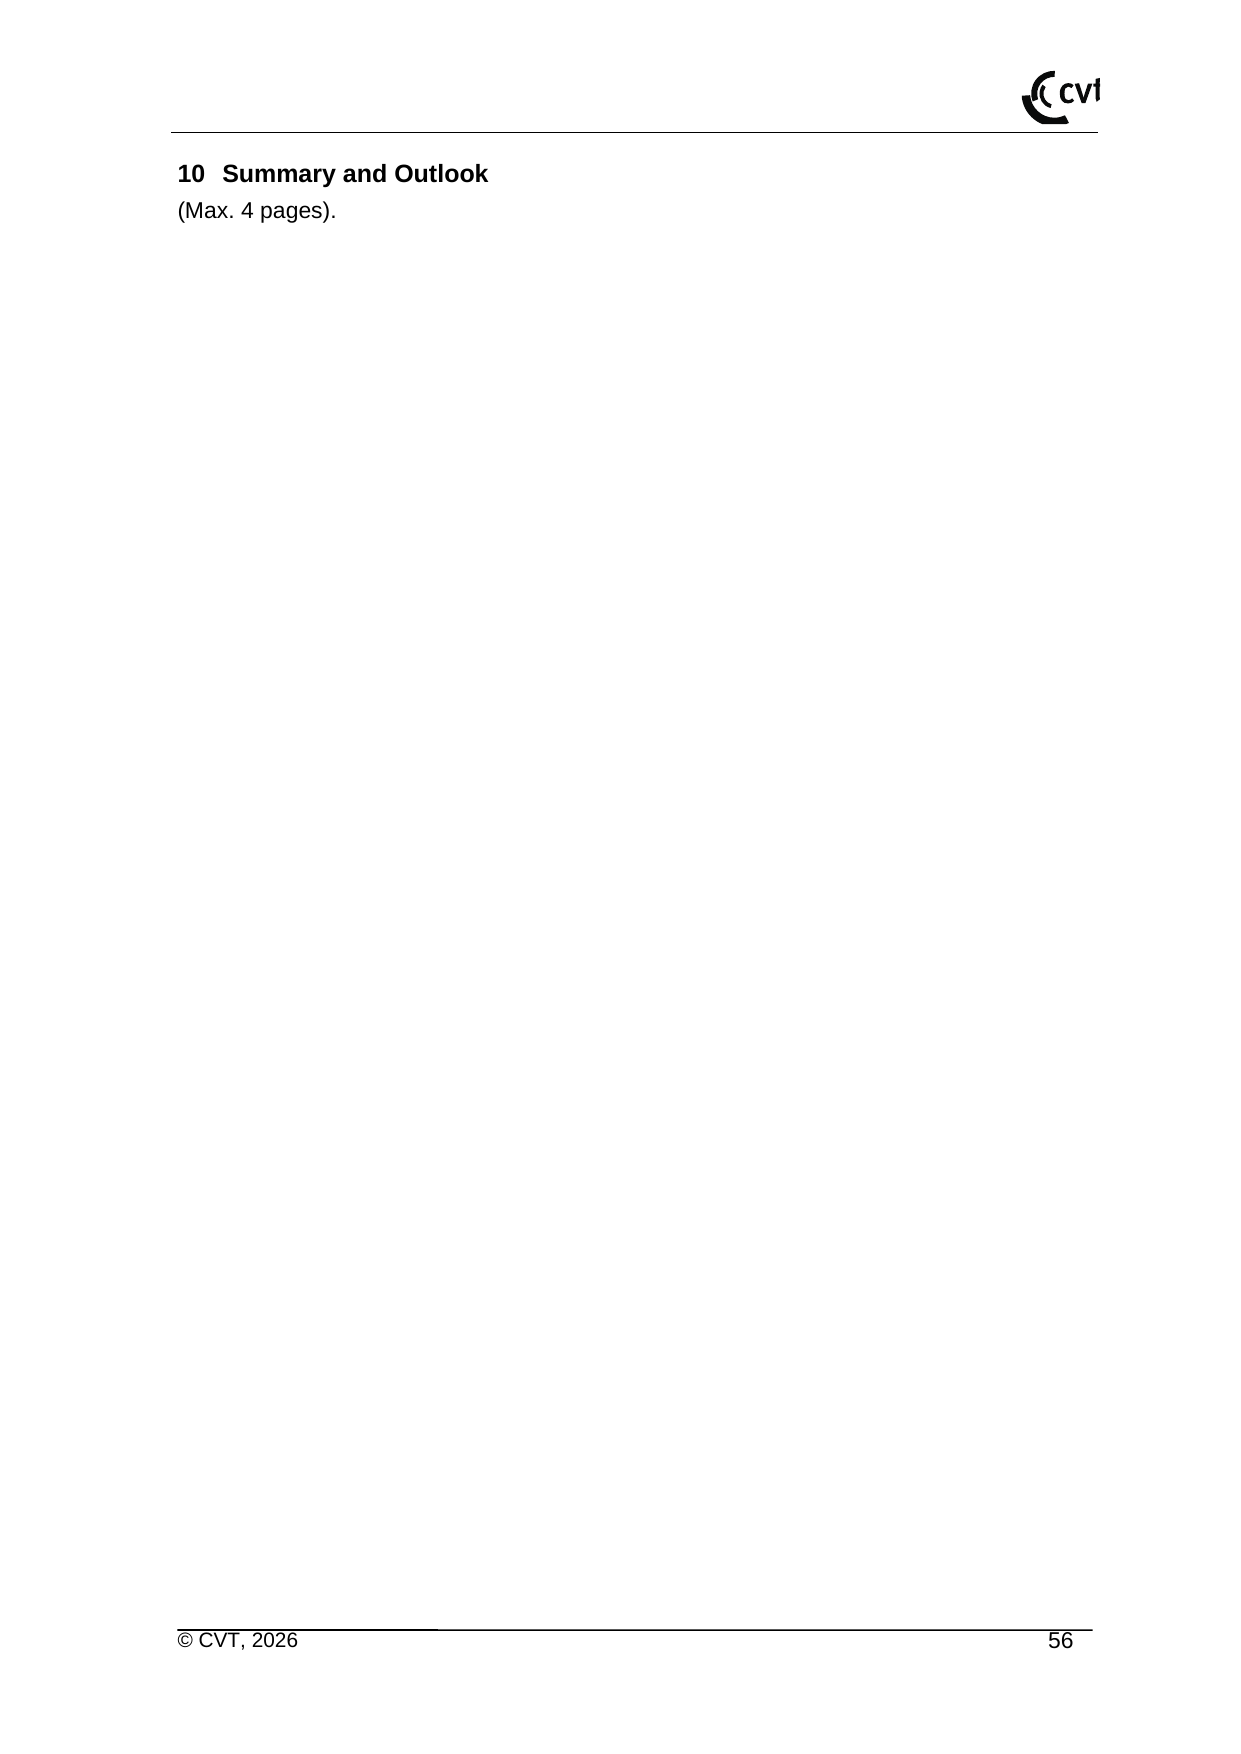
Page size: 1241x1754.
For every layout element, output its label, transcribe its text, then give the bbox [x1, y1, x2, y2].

text (Max. 4 pages). [177, 197, 1092, 223]
subtitle Summary and Outlook [177, 159, 1092, 188]
